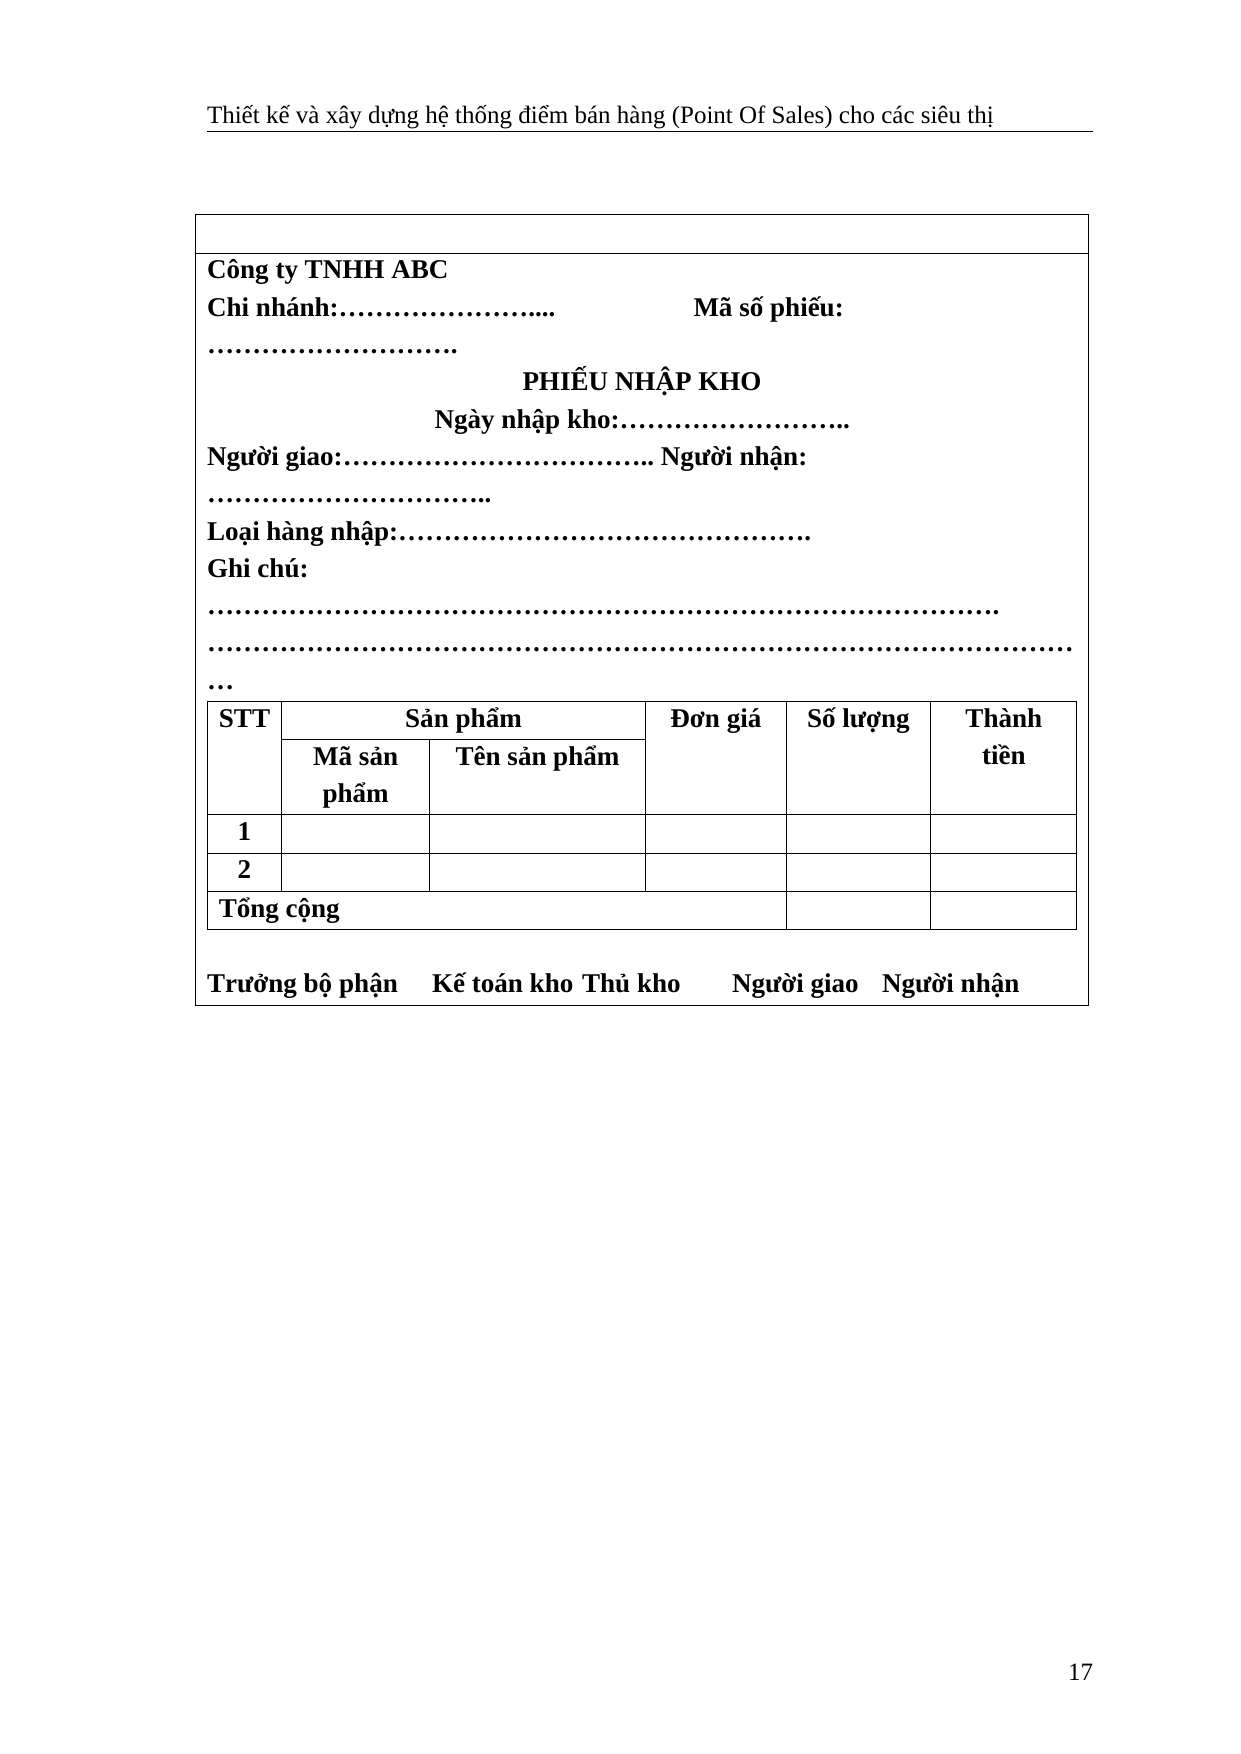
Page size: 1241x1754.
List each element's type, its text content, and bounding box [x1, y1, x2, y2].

table_cell Công ty TNHH ABC Chi nhánh:………………….... Mã số phiếu:………………………. PHIẾU NHẬP KHO Ngày nhập kho:…………………….. Người giao:…………………………….. Người nhận:………………………….. Loại hàng nhập:………………………………………. Ghi chú:……………………………………………………………………………. ……………………………………………………………………………………… Trưởng bộ phận Kế toán kho Thủ kho Người giao Người nhận [196, 254, 1088, 1004]
table_header [196, 215, 1088, 253]
